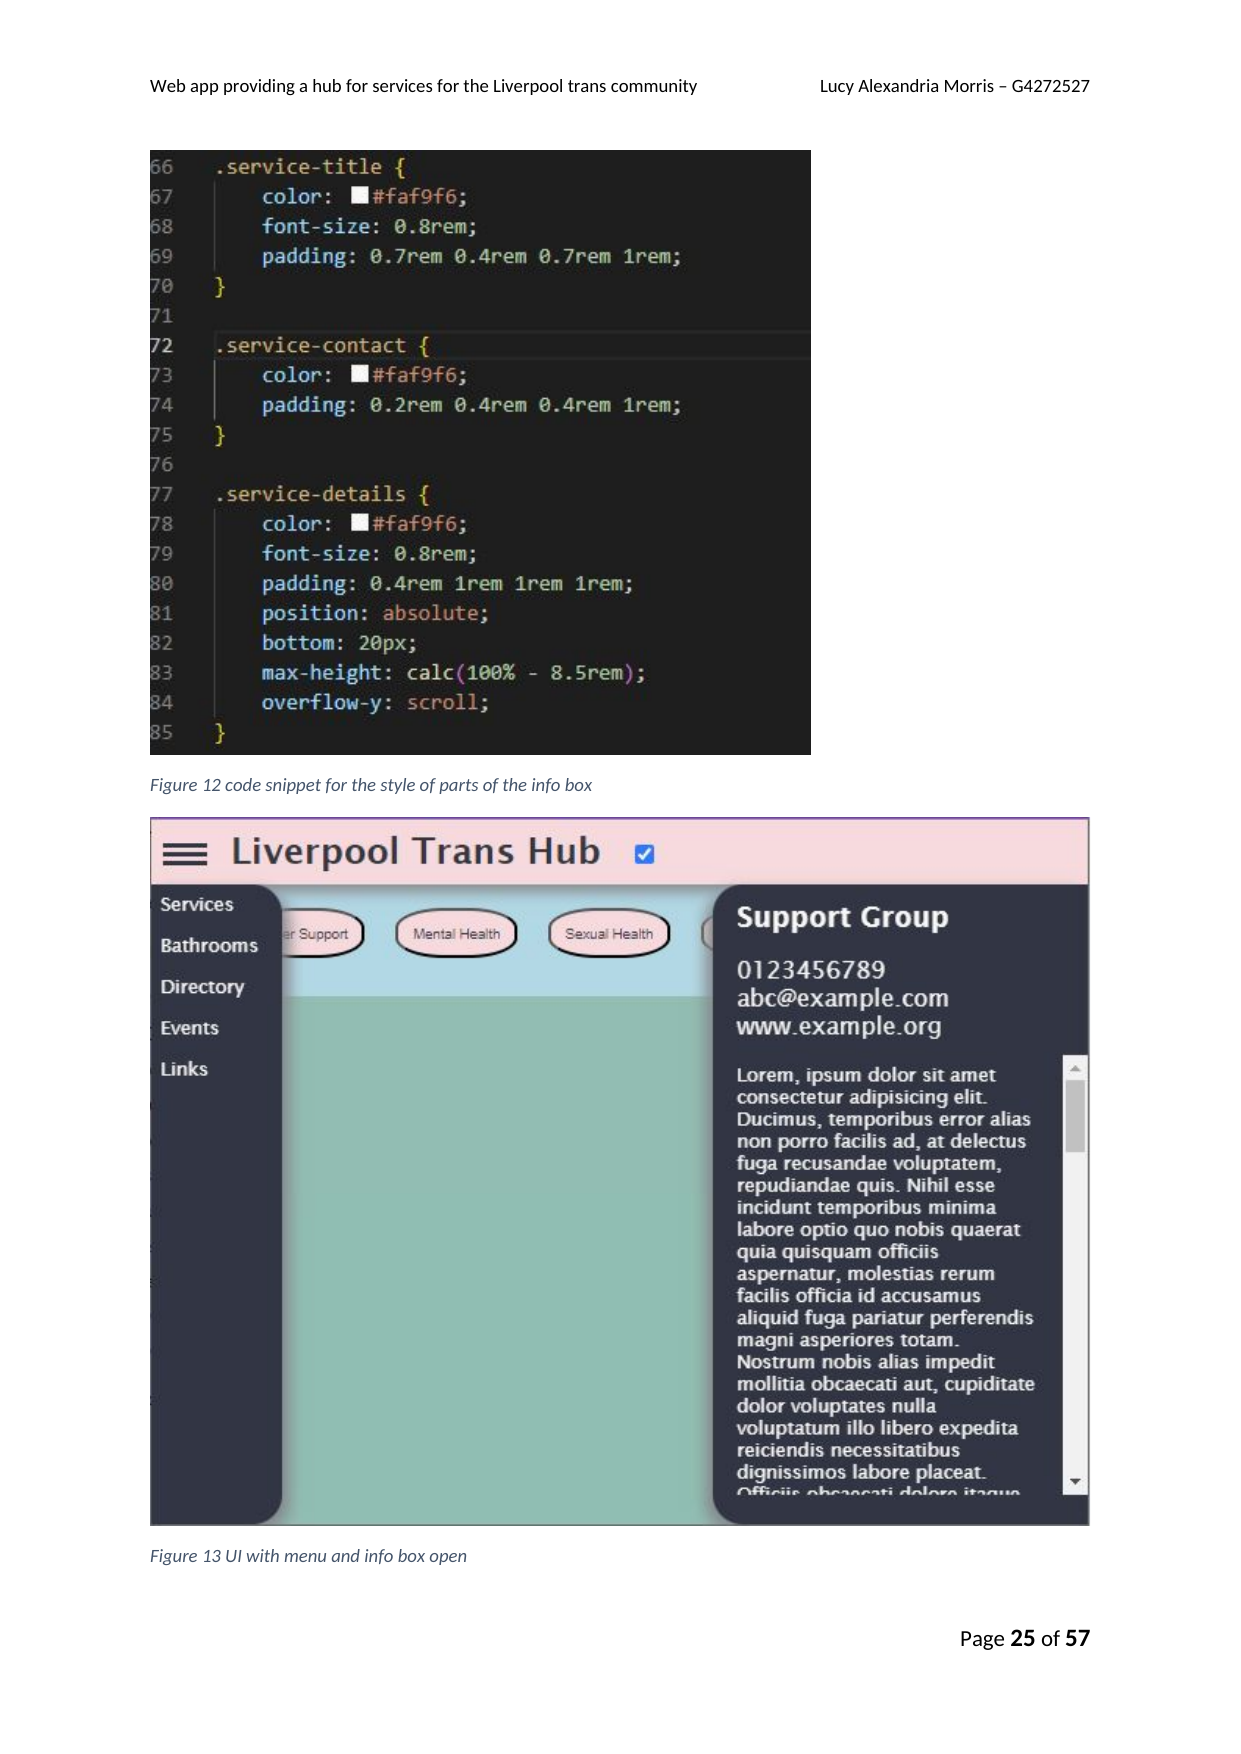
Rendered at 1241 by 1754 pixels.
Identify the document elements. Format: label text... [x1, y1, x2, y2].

picture [150, 817, 1091, 1526]
picture [150, 150, 811, 755]
